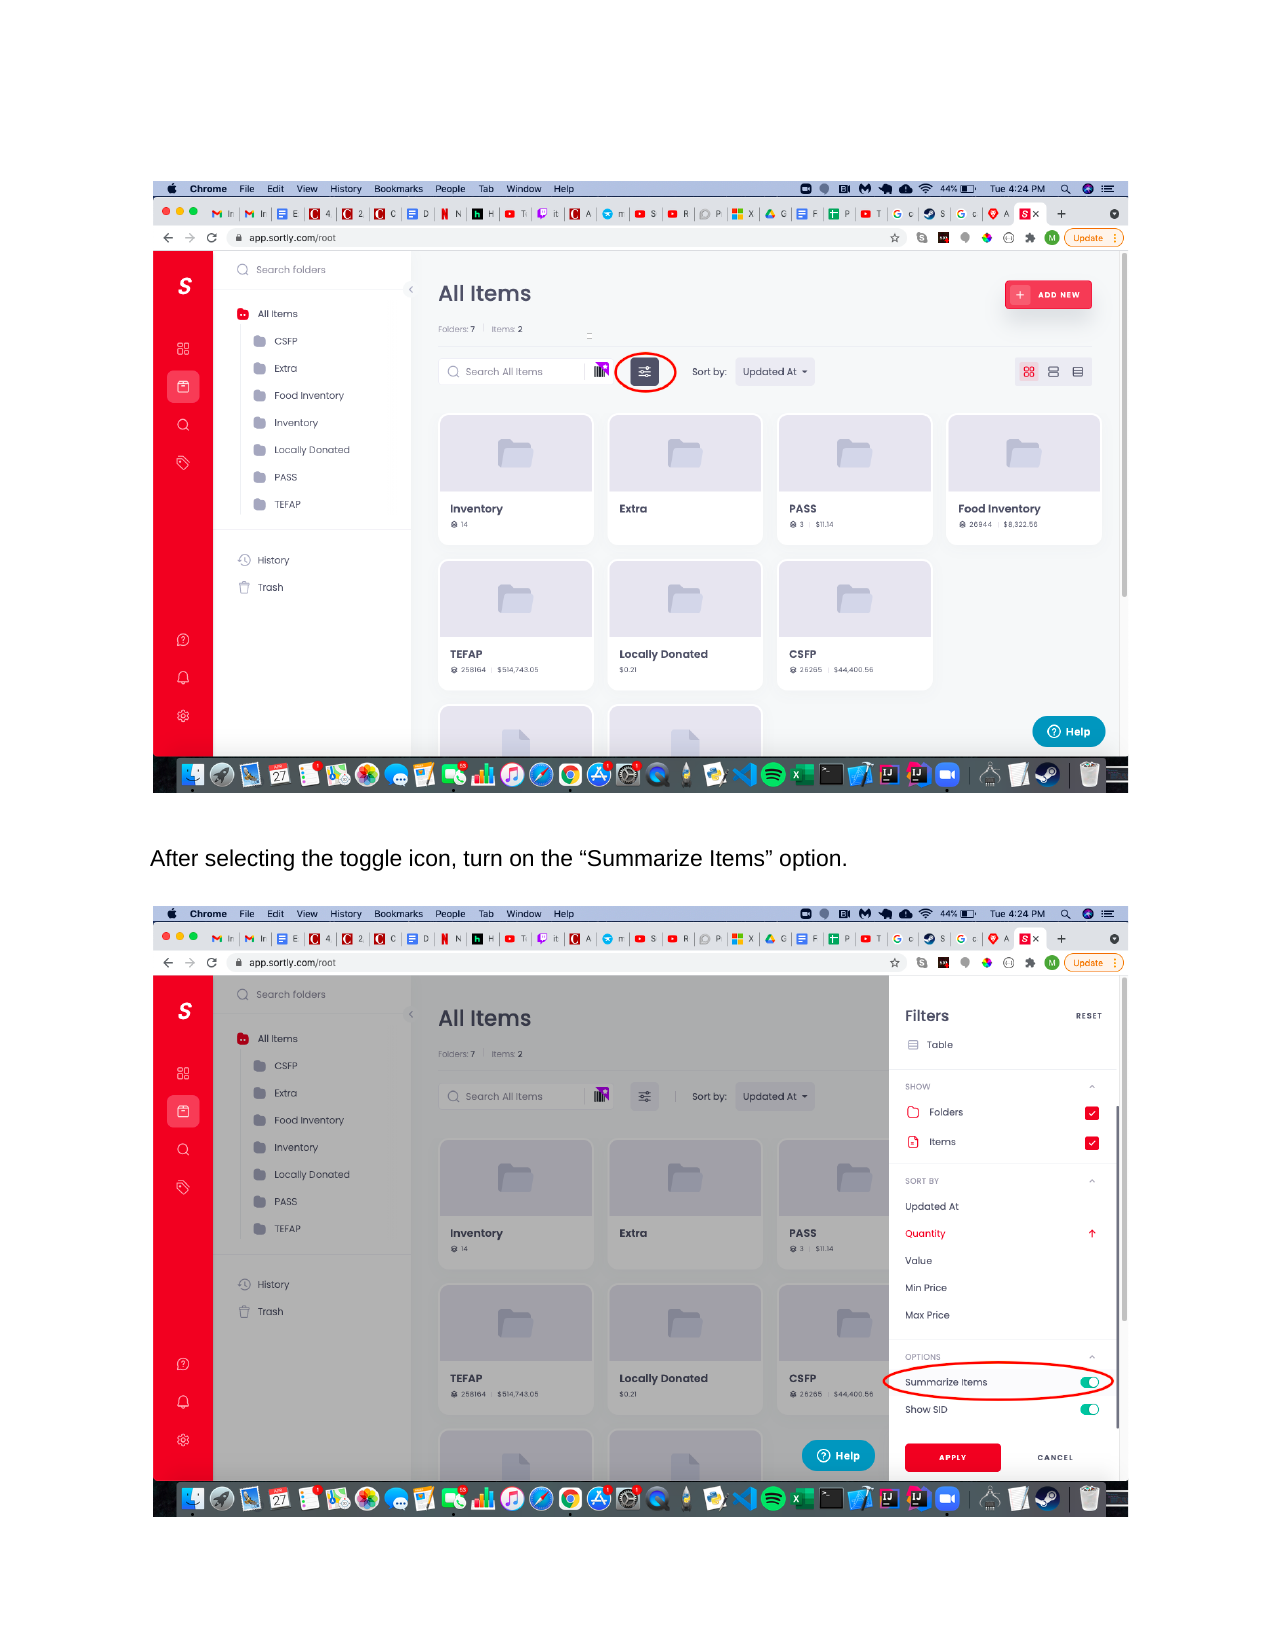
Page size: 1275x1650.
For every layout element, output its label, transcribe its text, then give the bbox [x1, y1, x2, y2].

picture [153, 181, 1129, 793]
picture [153, 906, 1129, 1517]
text After selecting the toggle icon, turn on the “Summarize Items” option. [150, 845, 1125, 871]
